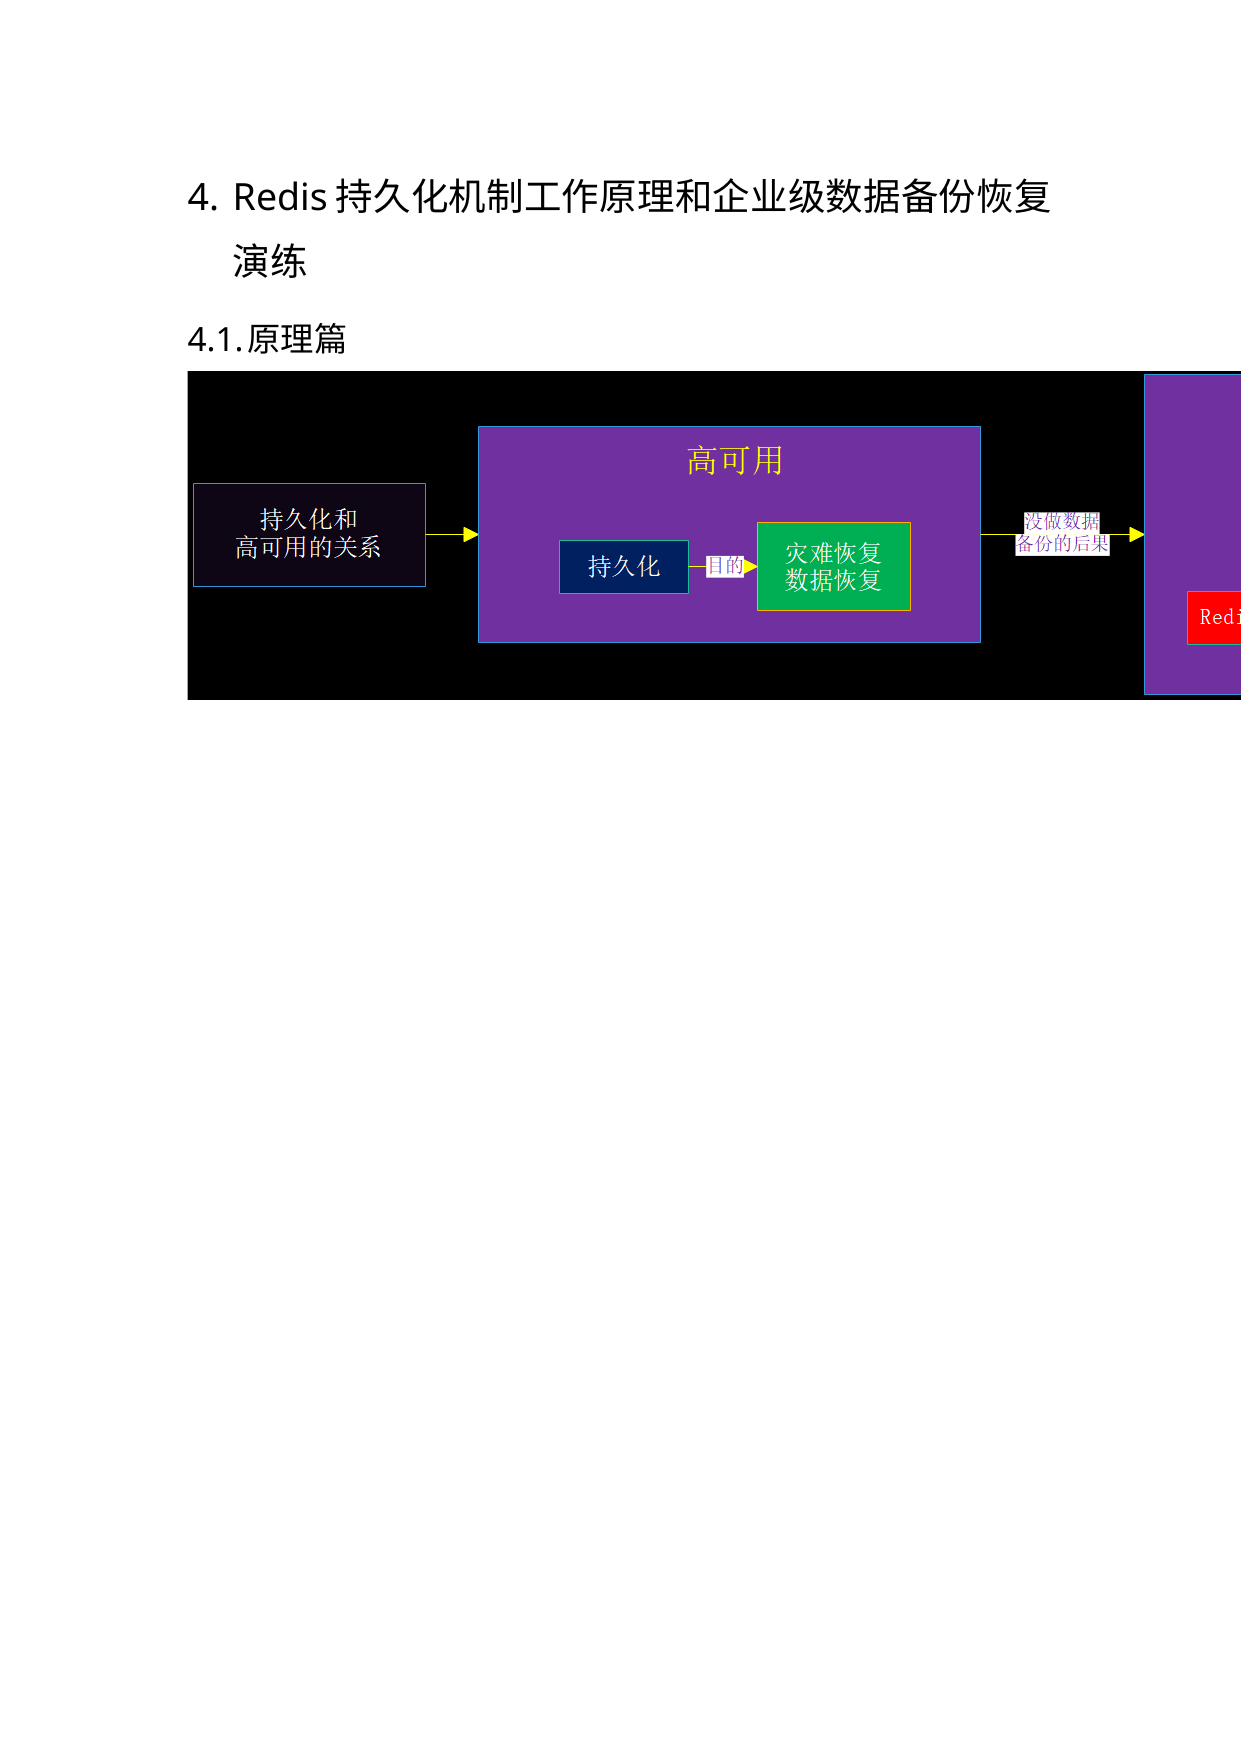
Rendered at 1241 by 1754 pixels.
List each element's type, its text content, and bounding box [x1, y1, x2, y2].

subtitle 原理篇 [187, 304, 1053, 369]
picture [187, 371, 1241, 700]
subtitle Redis持久化机制工作原理和企业级数据备份恢复演练 [187, 162, 1053, 292]
